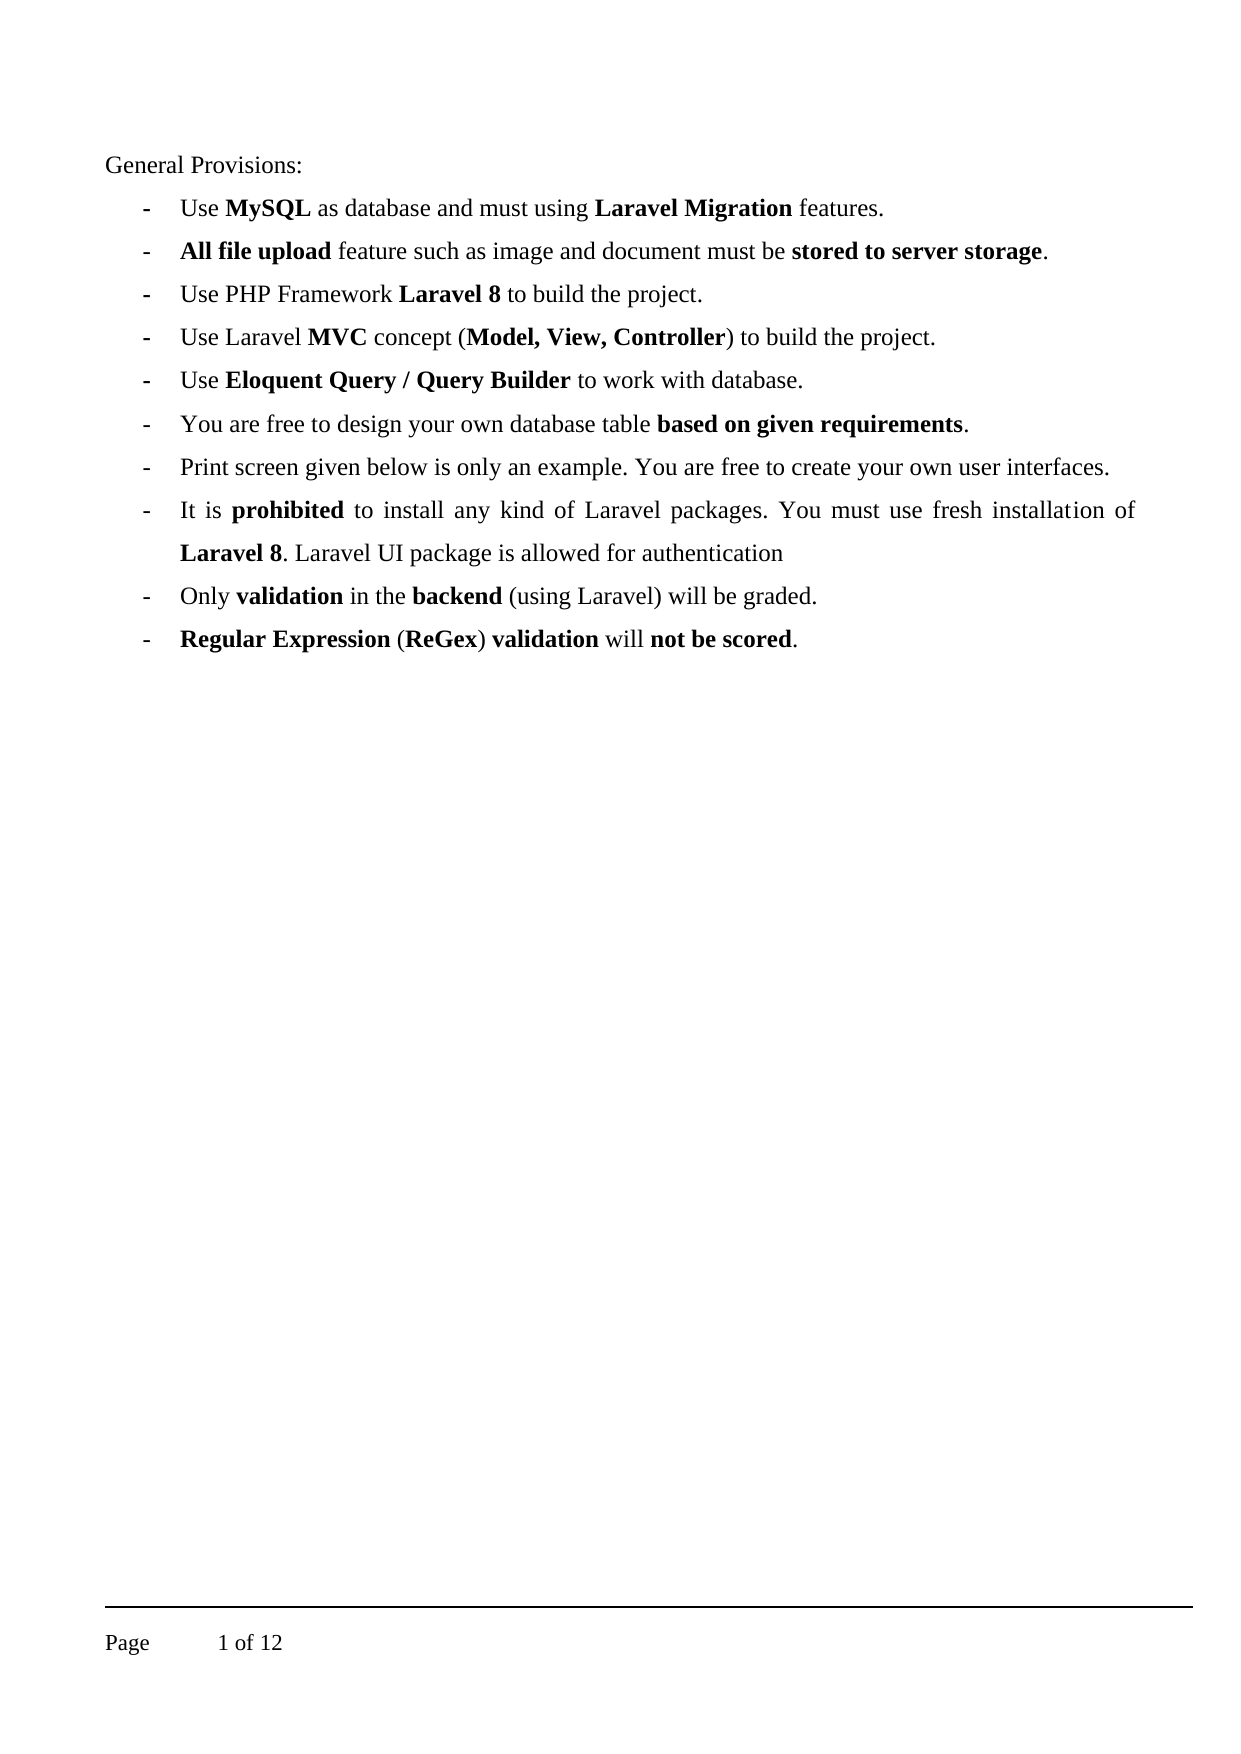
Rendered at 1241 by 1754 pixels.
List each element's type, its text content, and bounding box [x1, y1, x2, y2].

list Use MySQL as database and must using Laravel Migration features. [142, 193, 1135, 222]
list Use PHP Framework Laravel 8 to build the project. [142, 279, 1135, 308]
text General Provisions: [105, 150, 1135, 179]
list You are free to design your own database table based on given requirements. [142, 409, 1135, 437]
list All file upload feature such as image and document must be stored to server storage. [142, 236, 1135, 265]
list It is prohibited to install any kind of Laravel packages. You must use fresh installation of Laravel 8. Laravel UI package is allowed for authentication [142, 495, 1135, 567]
list Use Laravel MVC concept (Model, View, Controller) to build the project. [142, 322, 1135, 351]
list Print screen given below is only an example. You are free to create your own user interfaces. [142, 452, 1135, 481]
list Regular Expression (ReGex) validation will not be scored. [142, 624, 1135, 653]
list Only validation in the backend (using Laravel) will be graded. [142, 581, 1135, 610]
list Use Eloquent Query / Query Builder to work with database. [142, 366, 1135, 394]
